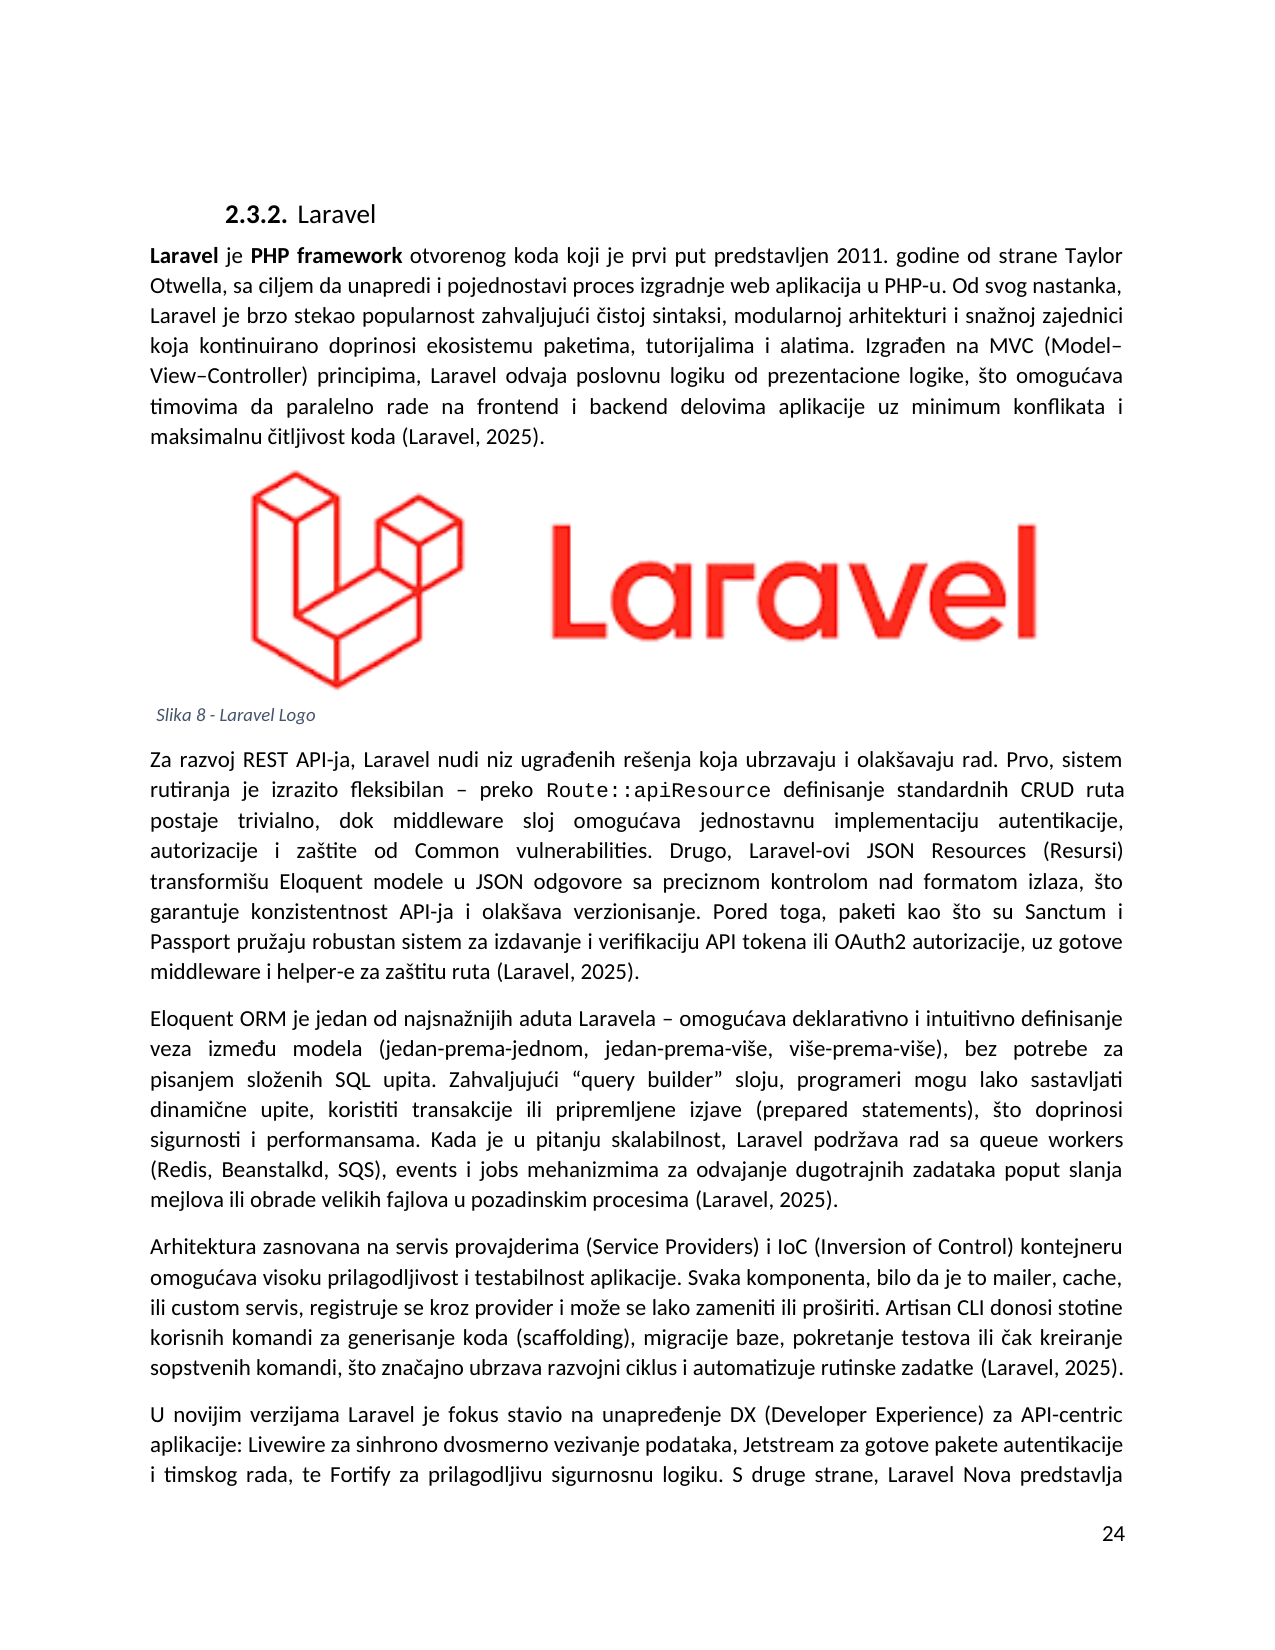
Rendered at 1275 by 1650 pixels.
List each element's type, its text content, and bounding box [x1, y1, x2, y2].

text Laravel je PHP framework otvorenog koda koji je prvi put predstavljen 2011. godine od strane Taylor Otwella, sa ciljem da unapredi i pojednostavi proces izgradnje web aplikacija u PHP-u. Od svog nastanka, Laravel je brzo stekao popularnost zahvaljujući čistoj sintaksi, modularnoj arhitekturi i snažnoj zajednici koja kontinuirano doprinosi ekosistemu paketima, tutorijalima i alatima. Izgrađen na MVC (Model–View–Controller) principima, Laravel odvaja poslovnu logiku od prezentacione logike, što omogućava timovima da paralelno rade na frontend i backend delovima aplikacije uz minimum konflikata i maksimalnu čitljivost koda. [150, 241, 1125, 450]
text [150, 1400, 1125, 1488]
text Eloquent ORM je jedan od najsnažnijih aduta Laravela – omogućava deklarativno i intuitivno definisanje veza između modela (jedan-prema-jednom, jedan-prema-više, više-prema-više), bez potrebe za pisanjem složenih SQL upita. Zahvaljujući “query builder” sloju, programeri mogu lako sastavljati dinamične upite, koristiti transakcije ili pripremljene izjave (prepared statements), što doprinosi sigurnosti i performansama. Kada je u pitanju skalabilnost, Laravel podržava rad sa queue workers (Redis, Beanstalkd, SQS), events i jobs mehanizmima za odvajanje dugotrajnih zadataka poput slanja mejlova ili obrade velikih fajlova u pozadinskim procesima. [150, 1004, 1125, 1213]
picture [156, 468, 1132, 695]
subtitle Laravel [225, 197, 1125, 230]
text Arhitektura zasnovana na servis provajderima (Service Providers) i IoC (Inversion of Control) kontejneru omogućava visoku prilagodljivost i testabilnost aplikacije. Svaka komponenta, bilo da je to mailer, cache, ili custom servis, registruje se kroz provider i može se lako zameniti ili proširiti. Artisan CLI donosi stotine korisnih komandi za generisanje koda (scaffolding), migracije baze, pokretanje testova ili čak kreiranje sopstvenih komandi, što značajno ubrzava razvojni ciklus i automatizuje rutinske zadatke. [150, 1232, 1125, 1381]
